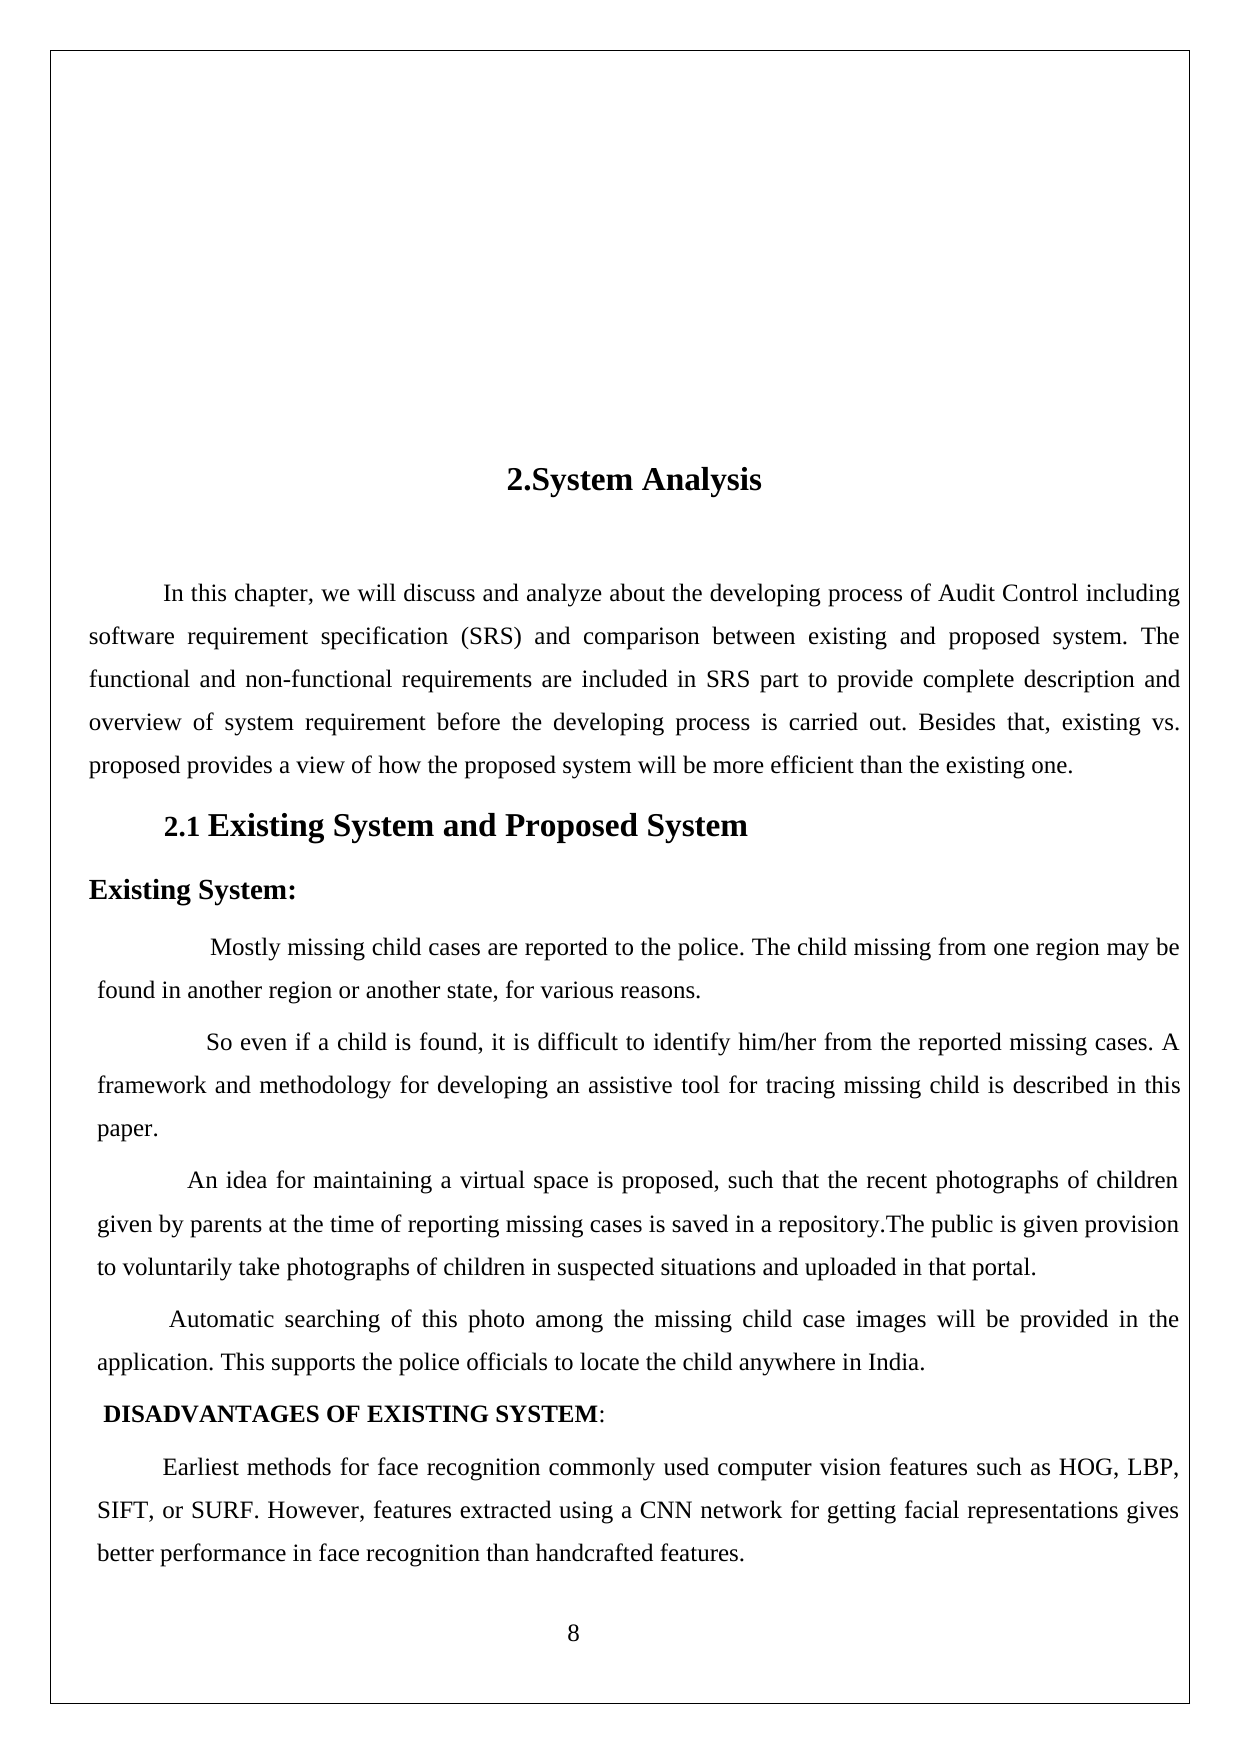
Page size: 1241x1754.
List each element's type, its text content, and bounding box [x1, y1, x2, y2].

text 2.System Analysis [87, 459, 1181, 497]
text Earliest methods for face recognition commonly used computer vision features such as HOG, LBP, SIFT, or SURF. However, features extracted using a CNN network for getting facial representations gives better performance in face recognition than handcrafted features. [97, 1452, 1181, 1567]
list Existing System and Proposed System [164, 806, 1181, 844]
text DISADVANTAGES OF EXISTING SYSTEM: [97, 1399, 1181, 1428]
text Existing System: [89, 872, 1181, 906]
text So even if a child is found, it is difficult to identify him/her from the reported missing cases. A framework and methodology for developing an assistive tool for tracing missing child is described in this paper. [97, 1027, 1181, 1142]
text Mostly missing child cases are reported to the police. The child missing from one region may be found in another region or another state, for various reasons. [97, 932, 1181, 1003]
text Automatic searching of this photo among the missing child case images will be provided in the application. This supports the police officials to locate the child anywhere in India. [97, 1304, 1181, 1376]
text An idea for maintaining a virtual space is proposed, such that the recent photographs of children given by parents at the time of reporting missing cases is saved in a repository.The public is given provision to voluntarily take photographs of children in suspected situations and uploaded in that portal. [97, 1166, 1181, 1281]
text In this chapter, we will discuss and analyze about the developing process of Audit Control including software requirement specification (SRS) and comparison between existing and proposed system. The functional and non-functional requirements are included in SRS part to provide complete description and overview of system requirement before the developing process is carried out. Besides that, existing vs. proposed provides a view of how the proposed system will be more efficient than the existing one. [89, 578, 1181, 779]
